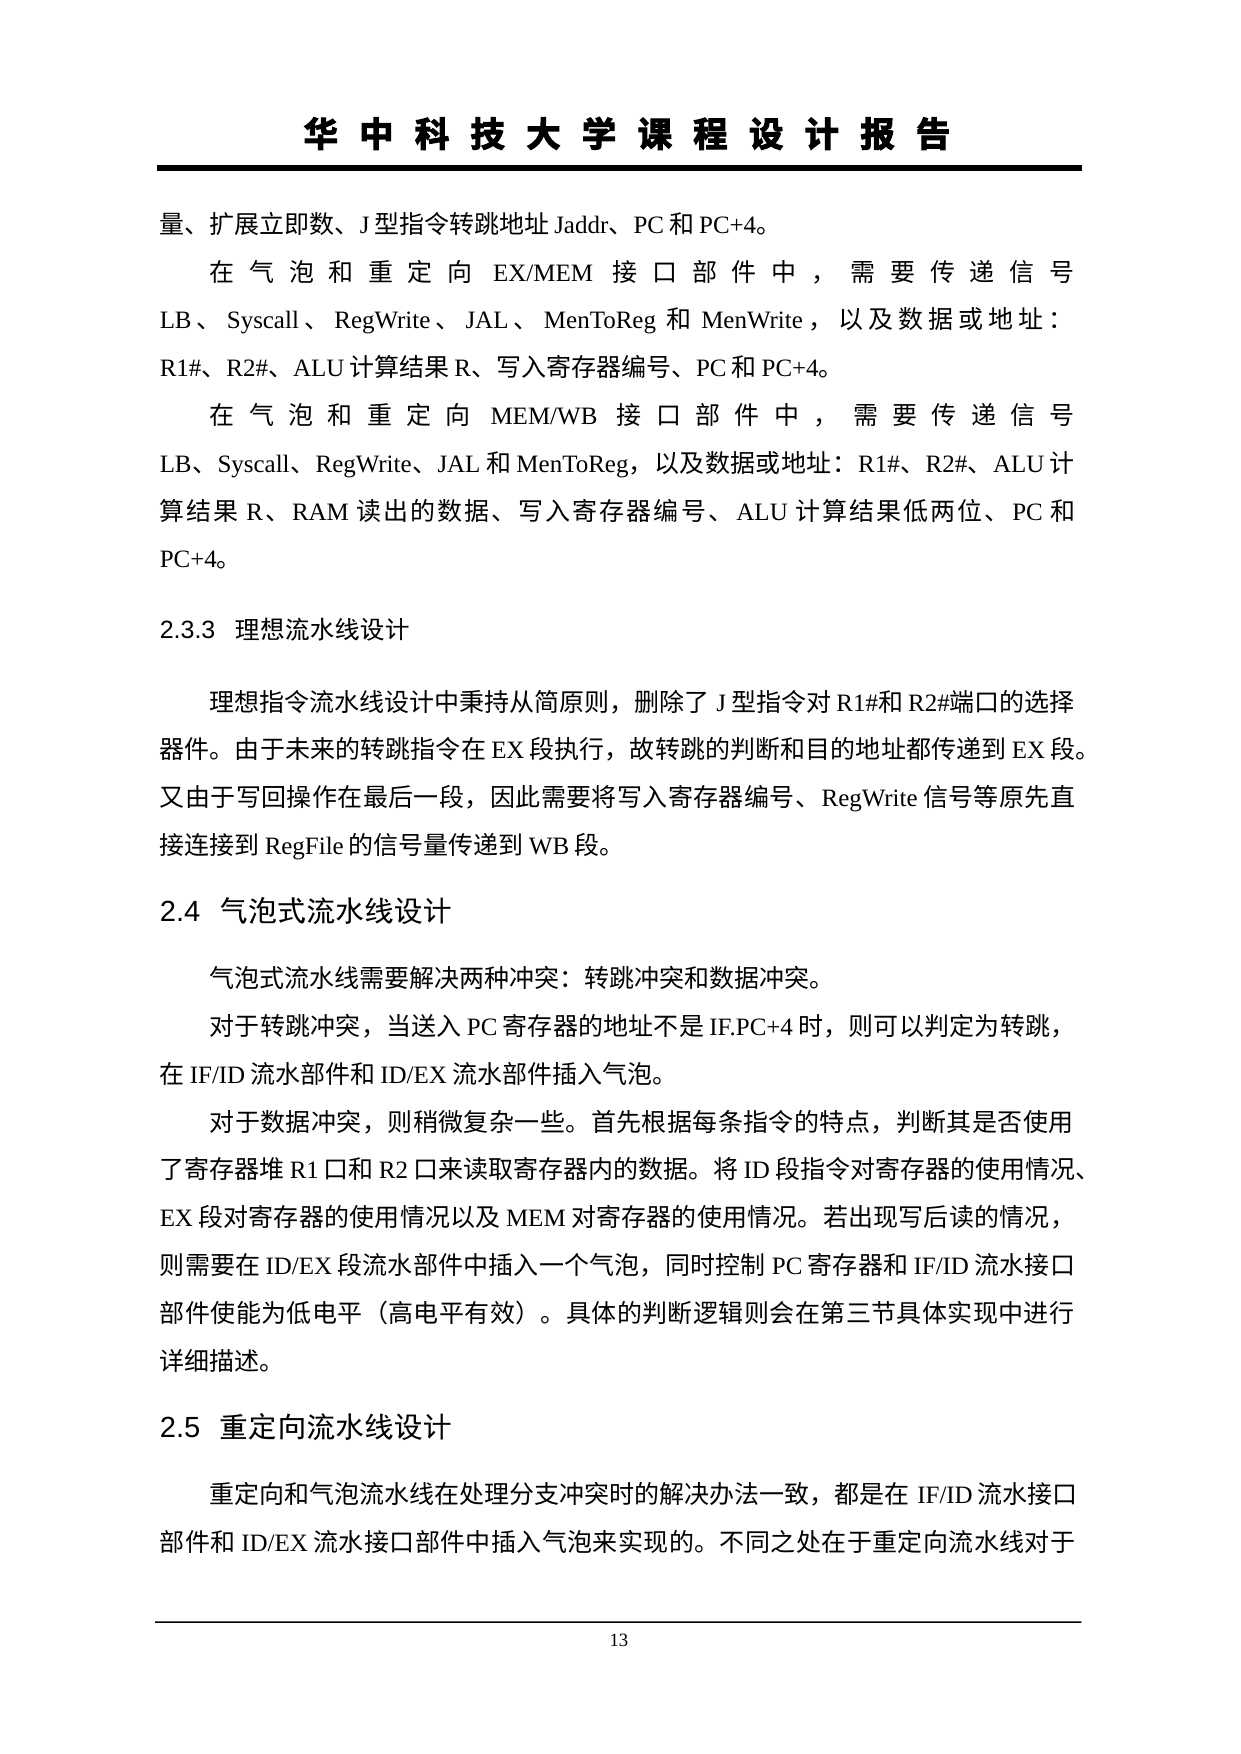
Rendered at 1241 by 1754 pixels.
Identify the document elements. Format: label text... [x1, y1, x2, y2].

text 气泡式流水线需要解决两种冲突：转跳冲突和数据冲突。 [159, 953, 1075, 1001]
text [159, 1469, 1078, 1564]
text 在气泡和重定向EX/MEM接口部件中，需要传递信号LB、Syscall、RegWrite、JAL、MenToReg和MenWrite，以及数据或地址：R1#、R2#、ALU计算结果R、写入寄存器编号、PC和PC+4。 [159, 246, 1075, 390]
subtitle 理想流水线设计 [159, 605, 1078, 653]
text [159, 198, 1075, 246]
text 对于数据冲突，则稍微复杂一些。首先根据每条指令的特点，判断其是否使用了寄存器堆R1口和R2口来读取寄存器内的数据。将ID段指令对寄存器的使用情况、EX段对寄存器的使用情况以及MEM对寄存器的使用情况。若出现写后读的情况，则需要在ID/EX段流水部件中插入一个气泡，同时控制PC寄存器和IF/ID流水接口部件使能为低电平（高电平有效）。具体的判断逻辑则会在第三节具体实现中进行详细描述。 [159, 1096, 1075, 1383]
text 理想指令流水线设计中秉持从简原则，删除了J型指令对R1#和R2#端口的选择器件。由于未来的转跳指令在EX段执行，故转跳的判断和目的地址都传递到EX段。又由于写回操作在最后一段，因此需要将写入寄存器编号、RegWrite信号等原先直接连接到RegFile的信号量传递到WB段。 [159, 676, 1075, 868]
text 在气泡和重定向MEM/WB接口部件中，需要传递信号LB、Syscall、RegWrite、JAL和MenToReg，以及数据或地址：R1#、R2#、ALU计算结果R、RAM读出的数据、写入寄存器编号、ALU计算结果低两位、PC和PC+4。 [159, 390, 1075, 581]
subtitle 气泡式流水线设计 [159, 893, 1053, 928]
text 对于转跳冲突，当送入PC寄存器的地址不是IF.PC+4时，则可以判定为转跳，在IF/ID流水部件和ID/EX流水部件插入气泡。 [159, 1001, 1075, 1096]
subtitle 重定向流水线设计 [159, 1408, 1053, 1444]
